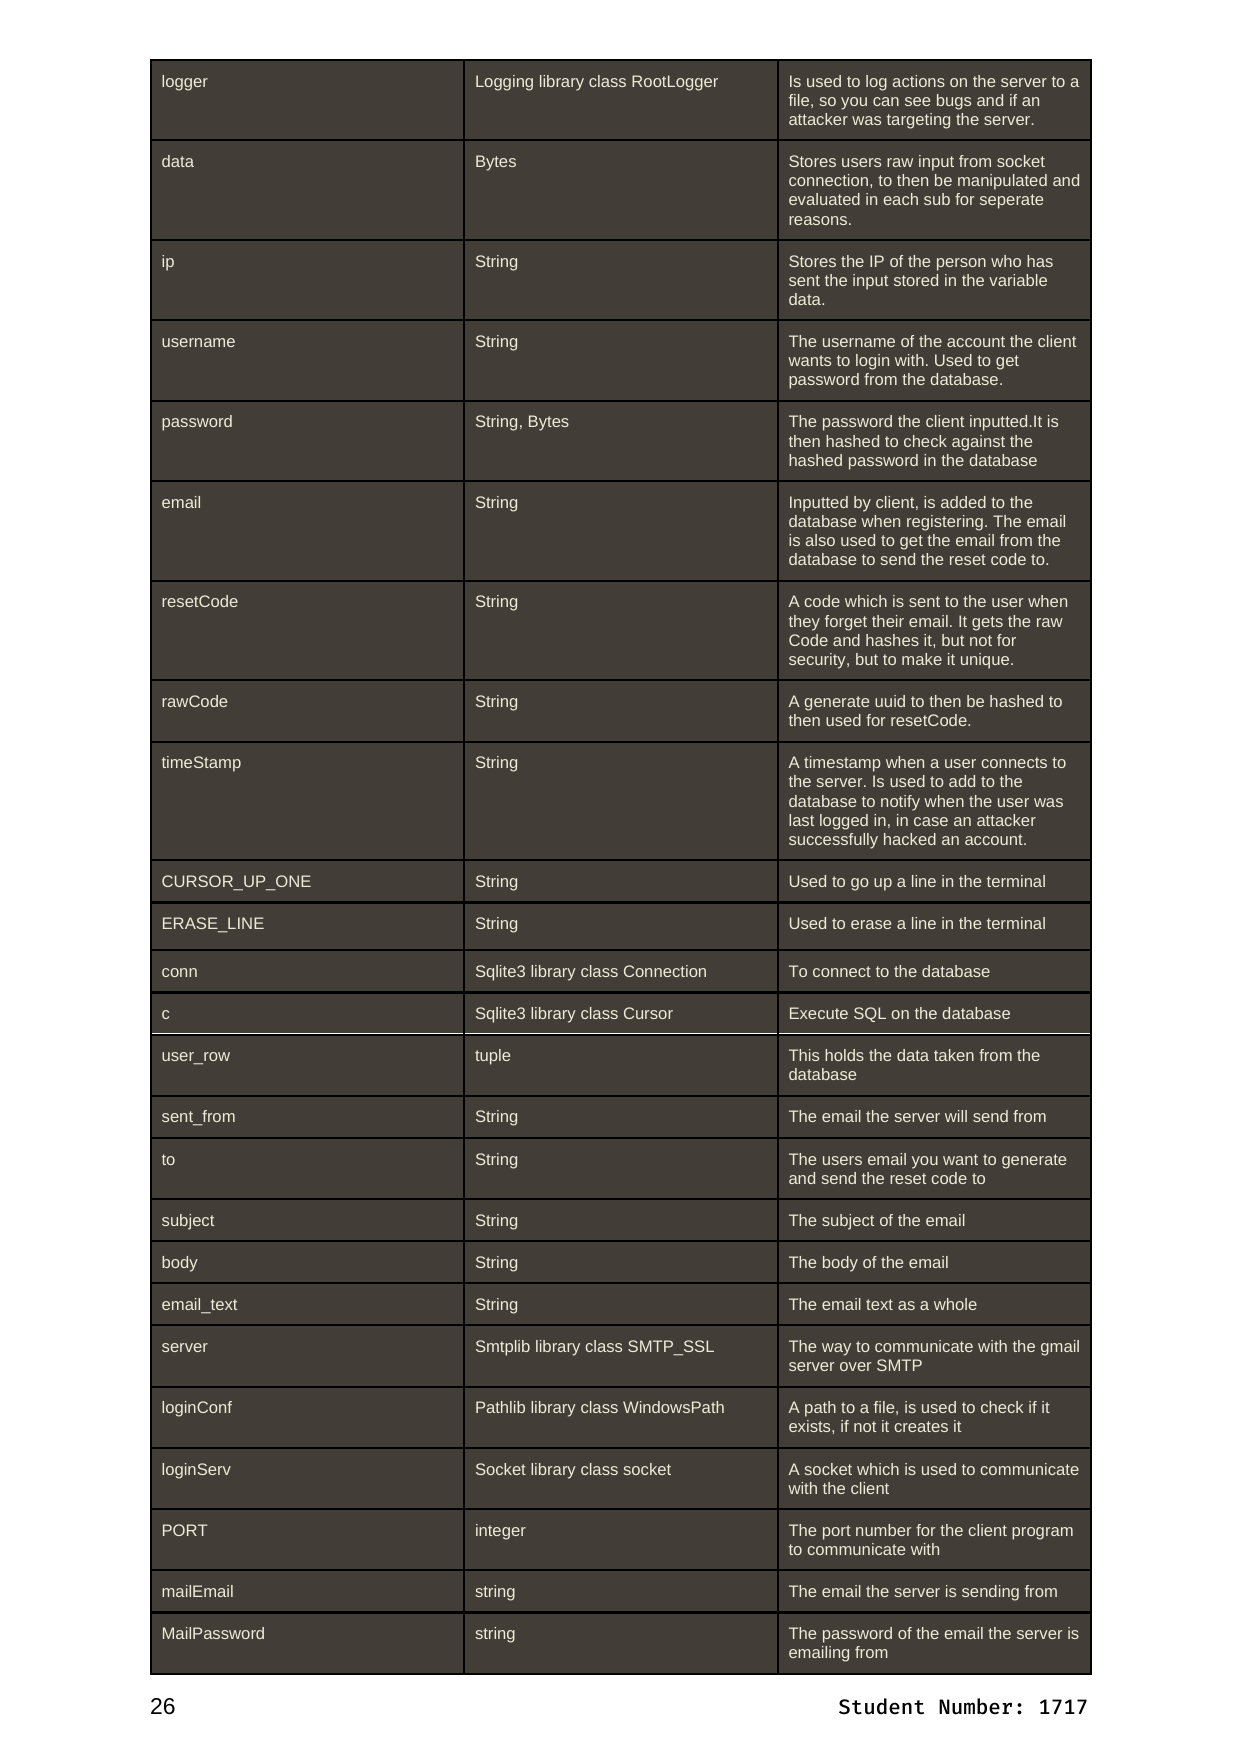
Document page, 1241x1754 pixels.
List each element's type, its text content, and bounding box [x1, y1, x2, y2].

table_cell data [152, 141, 463, 239]
table_cell Inputted by client, is added to the database when registering. The email is also used to get the email from the database to send the reset code to. [779, 482, 1090, 580]
table_cell String [465, 1200, 777, 1240]
table_cell rawCode [152, 681, 463, 741]
table_cell This holds the data taken from the database [779, 1036, 1090, 1095]
table_cell A code which is sent to the user when they forget their email. It gets the raw Code and hashes it, but not for security, but to make it unique. [779, 582, 1090, 679]
table_cell Sqlite3 library class Cursor [465, 994, 777, 1033]
table_cell The subject of the email [779, 1200, 1090, 1240]
table_cell password [152, 402, 463, 480]
table_cell logger [152, 61, 463, 139]
table_cell ip [152, 241, 463, 319]
table_cell String [465, 861, 777, 901]
table_cell loginServ [152, 1449, 463, 1508]
table_cell to [152, 1139, 463, 1198]
table_cell String [465, 1284, 777, 1324]
table_cell conn [152, 951, 463, 991]
table_cell username [152, 321, 463, 400]
table_cell email [152, 482, 463, 580]
table_cell integer [465, 1510, 777, 1569]
table_cell String [465, 1139, 777, 1198]
table_cell The email text as a whole [779, 1284, 1090, 1324]
table_cell email_text [152, 1284, 463, 1324]
table_cell Is used to log actions on the server to a file, so you can see bugs and if an attacker was targeting the server. [779, 61, 1090, 139]
table_cell The username of the account the client wants to login with. Used to get password from the database. [779, 321, 1090, 400]
table_cell Pathlib library class WindowsPath [465, 1388, 777, 1447]
table_cell The way to communicate with the gmail server over SMTP [779, 1326, 1090, 1386]
table_cell String [465, 482, 777, 580]
table_cell string [465, 1614, 777, 1673]
table_cell To connect to the database [779, 951, 1090, 991]
table_cell string [465, 1571, 777, 1611]
table_cell The port number for the client program to communicate with [779, 1510, 1090, 1569]
table_cell A socket which is used to communicate with the client [779, 1449, 1090, 1508]
table_cell Logging library class RootLogger [465, 61, 777, 139]
table_cell The password of the email the server is emailing from [779, 1614, 1090, 1673]
table_cell ERASE_LINE [152, 904, 463, 949]
table_cell Bytes [465, 141, 777, 239]
table_cell Used to erase a line in the terminal [779, 904, 1090, 949]
table_cell String [465, 582, 777, 679]
table_cell String [465, 241, 777, 319]
table_cell String [465, 1097, 777, 1137]
table_cell The email the server is sending from [779, 1571, 1090, 1611]
table_cell Smtplib library class SMTP_SSL [465, 1326, 777, 1386]
table_cell PORT [152, 1510, 463, 1569]
table_cell String [465, 743, 777, 859]
table_cell The users email you want to generate and send the reset code to [779, 1139, 1090, 1198]
table_cell String [465, 681, 777, 741]
table_cell Stores users raw input from socket connection, to then be manipulated and evaluated in each sub for seperate reasons. [779, 141, 1090, 239]
table_cell Stores the IP of the person who has sent the input stored in the variable data. [779, 241, 1090, 319]
table_cell String [465, 1242, 777, 1282]
table_cell Execute SQL on the database [779, 994, 1090, 1033]
table_cell MailPassword [152, 1614, 463, 1673]
table_cell c [152, 994, 463, 1033]
table_cell A timestamp when a user connects to the server. Is used to add to the database to notify when the user was last logged in, in case an attacker successfully hacked an account. [779, 743, 1090, 859]
table_cell server [152, 1326, 463, 1386]
table_cell The body of the email [779, 1242, 1090, 1282]
table_cell body [152, 1242, 463, 1282]
table_cell CURSOR_UP_ONE [152, 861, 463, 901]
table_cell timeStamp [152, 743, 463, 859]
table_cell user_row [152, 1036, 463, 1095]
table_cell The password the client inputted.It is then hashed to check against the hashed password in the database [779, 402, 1090, 480]
table_cell Used to go up a line in the terminal [779, 861, 1090, 901]
table_cell A generate uuid to then be hashed to then used for resetCode. [779, 681, 1090, 741]
table_cell String, Bytes [465, 402, 777, 480]
table_cell resetCode [152, 582, 463, 679]
table_cell String [465, 321, 777, 400]
table_cell subject [152, 1200, 463, 1240]
table_cell Socket library class socket [465, 1449, 777, 1508]
table_cell sent_from [152, 1097, 463, 1137]
table_cell Sqlite3 library class Connection [465, 951, 777, 991]
table_cell tuple [465, 1036, 777, 1095]
table_cell The email the server will send from [779, 1097, 1090, 1137]
table_cell String [465, 904, 777, 949]
table_cell mailEmail [152, 1571, 463, 1611]
table_cell loginConf [152, 1388, 463, 1447]
table_cell A path to a file, is used to check if it exists, if not it creates it [779, 1388, 1090, 1447]
